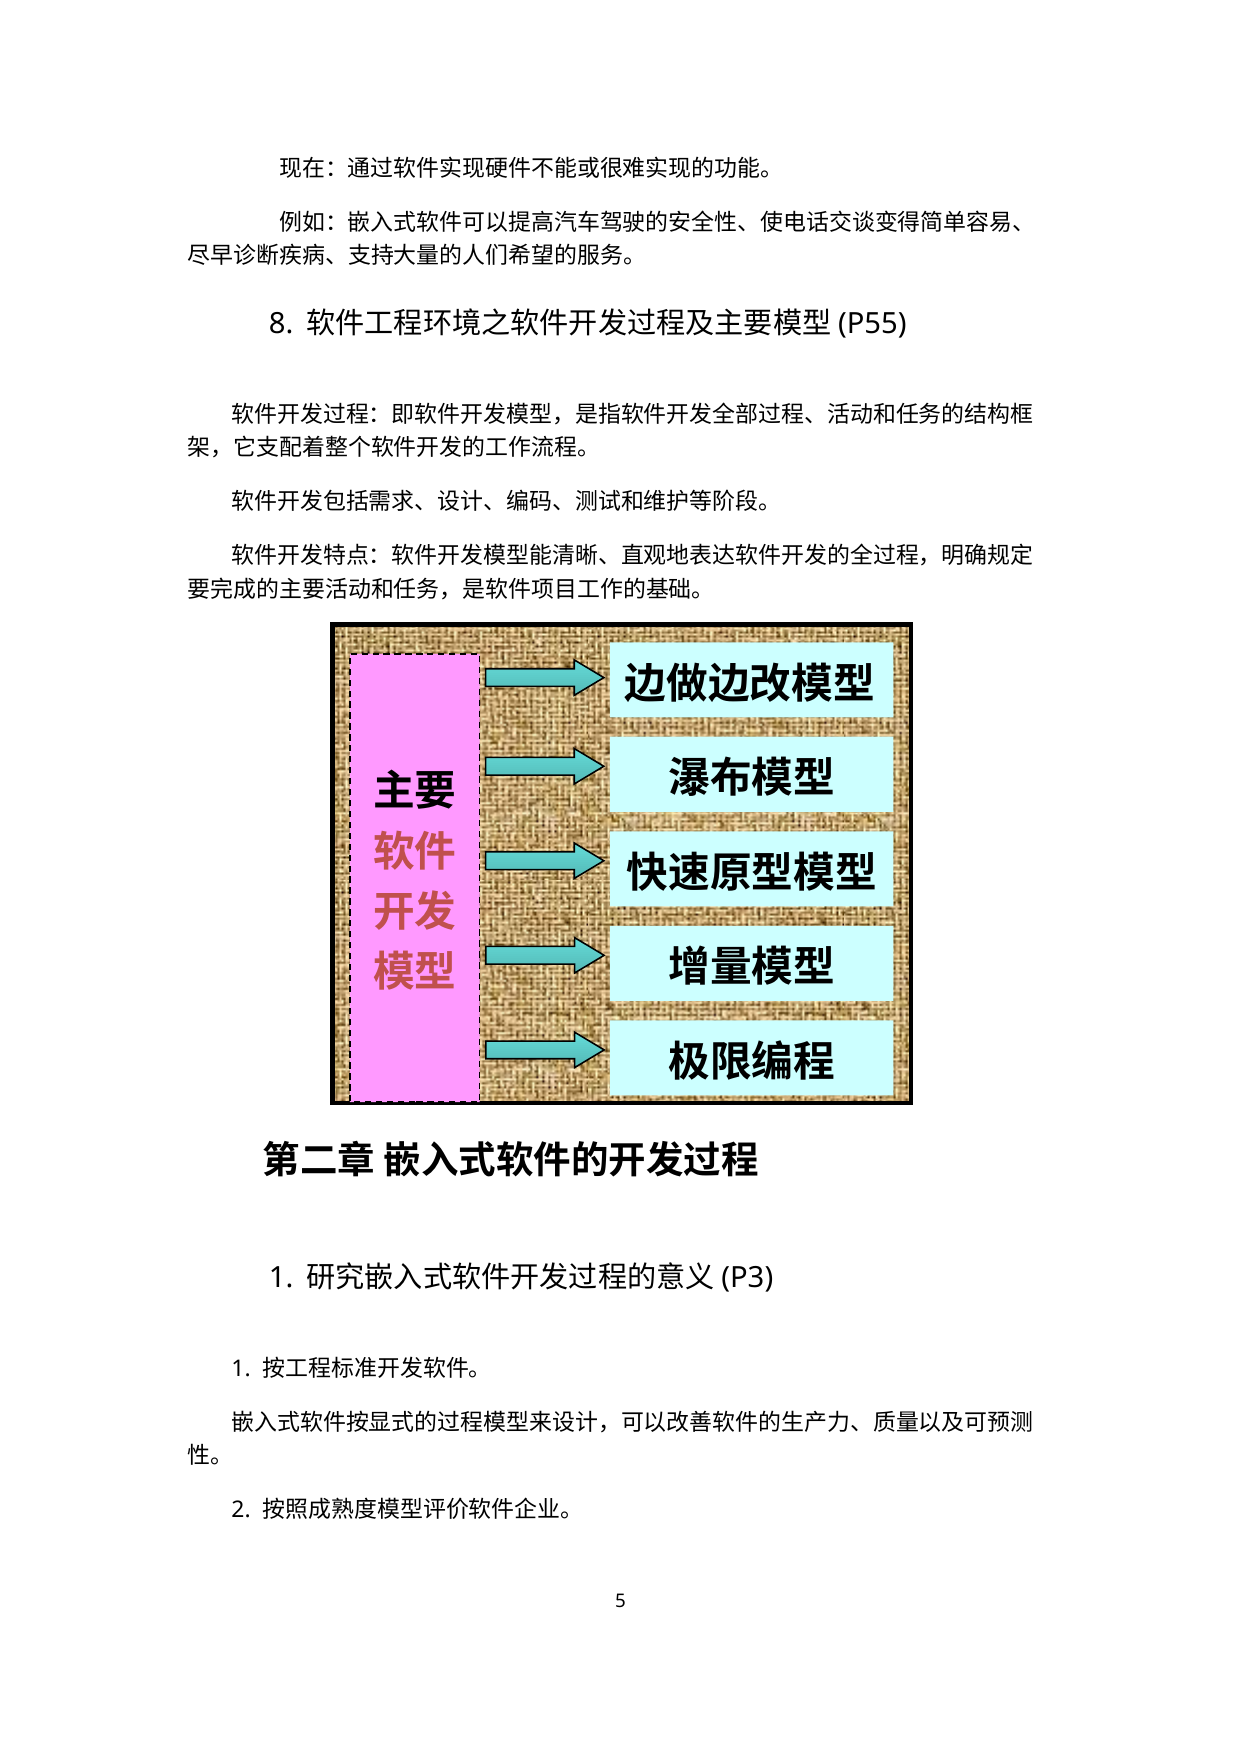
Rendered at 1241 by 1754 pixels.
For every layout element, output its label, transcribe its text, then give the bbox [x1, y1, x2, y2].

text 例如：嵌入式软件可以提高汽车驾驶的安全性、使电话交谈变得简单容易、尽早诊断疾病、支持大量的人们希望的服务。 [187, 204, 1053, 271]
text 嵌入式软件按显式的过程模型来设计，可以改善软件的生产力、质量以及可预测性。 [187, 1404, 1053, 1470]
picture [335, 627, 909, 1101]
text 1. 按工程标准开发软件。 [187, 1349, 1053, 1383]
text 软件开发包括需求、设计、编码、测试和维护等阶段。 [187, 483, 1053, 516]
text 2. 按照成熟度模型评价软件企业。 [187, 1491, 1053, 1524]
text 软件开发特点：软件开发模型能清晰、直观地表达软件开发的全过程，明确规定要完成的主要活动和任务，是软件项目工作的基础。 [187, 537, 1053, 604]
subtitle 软件工程环境之软件开发过程及主要模型 (P55) [269, 300, 1053, 342]
subtitle 第二章 嵌入式软件的开发过程 [262, 1130, 1053, 1184]
text 软件开发过程：即软件开发模型，是指软件开发全部过程、活动和任务的结构框架，它支配着整个软件开发的工作流程。 [187, 396, 1053, 462]
text 现在：通过软件实现硬件不能或很难实现的功能。 [187, 150, 1053, 183]
subtitle 研究嵌入式软件开发过程的意义 (P3) [269, 1253, 1053, 1296]
